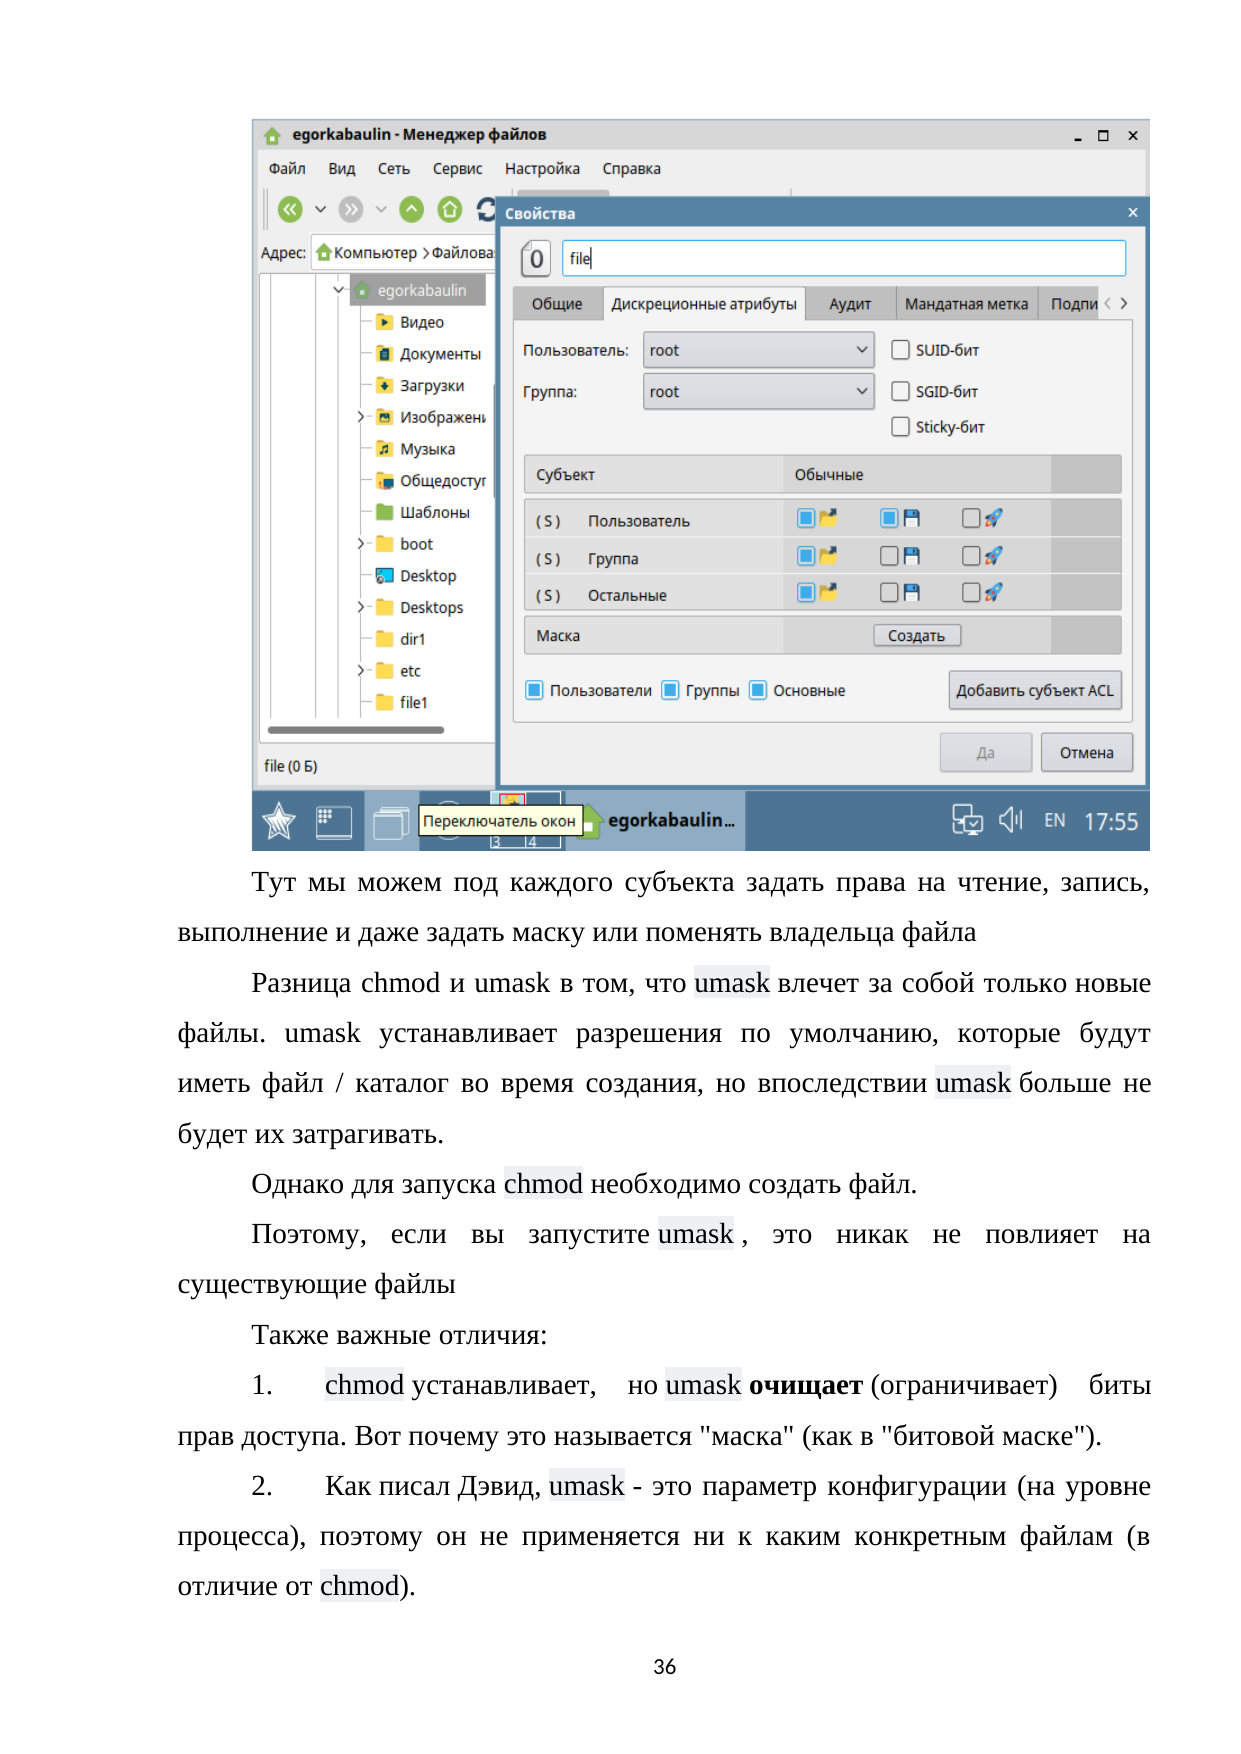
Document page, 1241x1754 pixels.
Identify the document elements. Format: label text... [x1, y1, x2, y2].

text Поэтому, если вы запустите umask , это никак не повлияет на существующие файлы [177, 1216, 1152, 1300]
text Разница chmod и umask в том, что umask влечет за собой только новые файлы. umask устанавливает разрешения по умолчанию, которые будут иметь файл / каталог во время создания, но впоследствии umask больше не будет их затрагивать. [177, 965, 1152, 1149]
list Как писал Дэвид, umask - это параметр конфигурации (на уровне процесса), поэтому он не применяется ни к каким конкретным файлам (в отличие от chmod). [177, 1468, 1152, 1602]
text Также важные отличия: [177, 1317, 1152, 1351]
list chmod устанавливает, но umask очищает (ограничивает) биты прав доступа. Вот почему это называется "маска" (как в "битовой маске"). [177, 1367, 1152, 1451]
text Однако для запуска chmod необходимо создать файл. [583, 1166, 1152, 1199]
picture [251, 118, 1150, 851]
text Тут мы можем под каждого субъекта задать права на чтение, запись, выполнение и даже задать маску или поменять владельца файла [177, 864, 1152, 948]
text Однако для запуска chmod необходимо создать файл. [177, 1166, 504, 1199]
